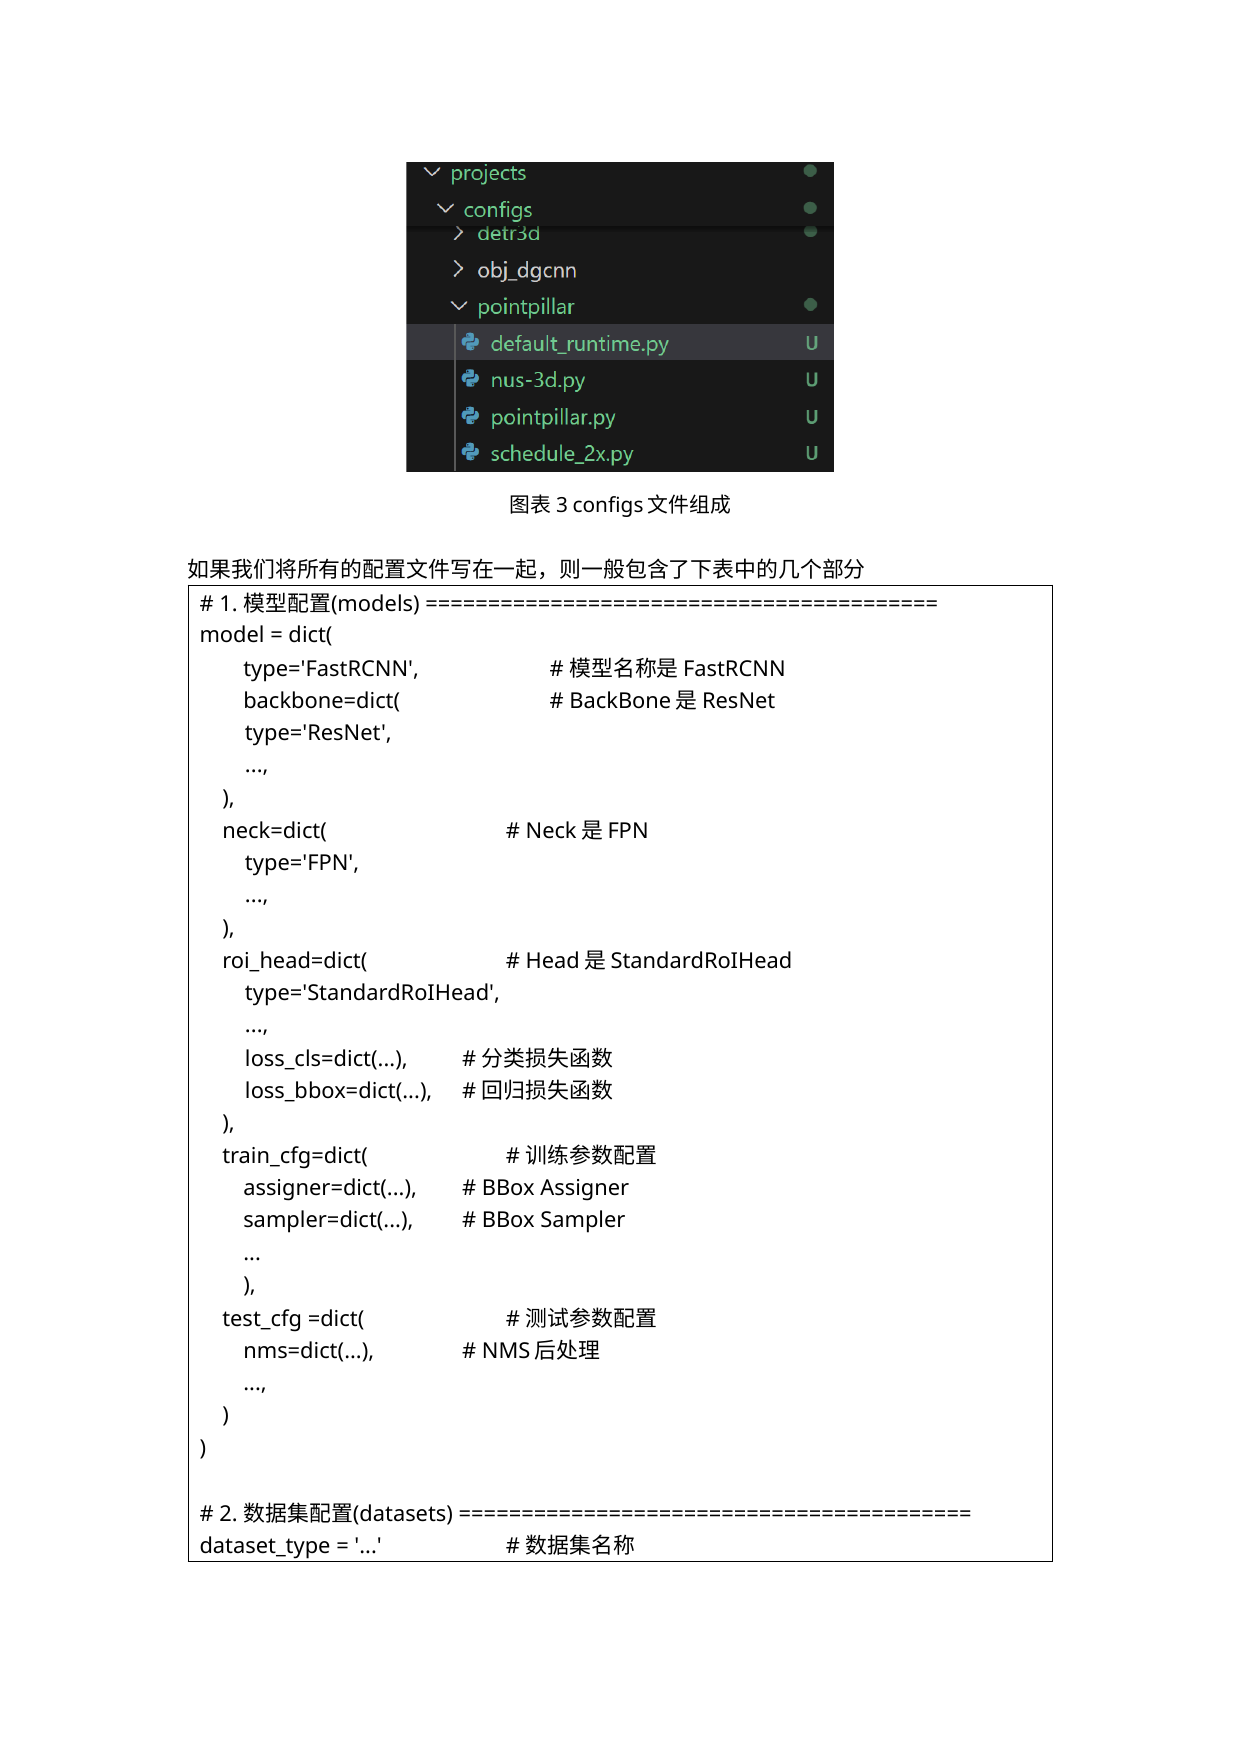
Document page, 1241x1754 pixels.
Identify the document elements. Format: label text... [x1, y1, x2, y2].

text 图表 3 configs文件组成 [187, 487, 1053, 519]
picture [406, 162, 834, 472]
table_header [189, 586, 1052, 1561]
text 如果我们将所有的配置文件写在一起，则一般包含了下表中的几个部分 [187, 552, 1053, 584]
